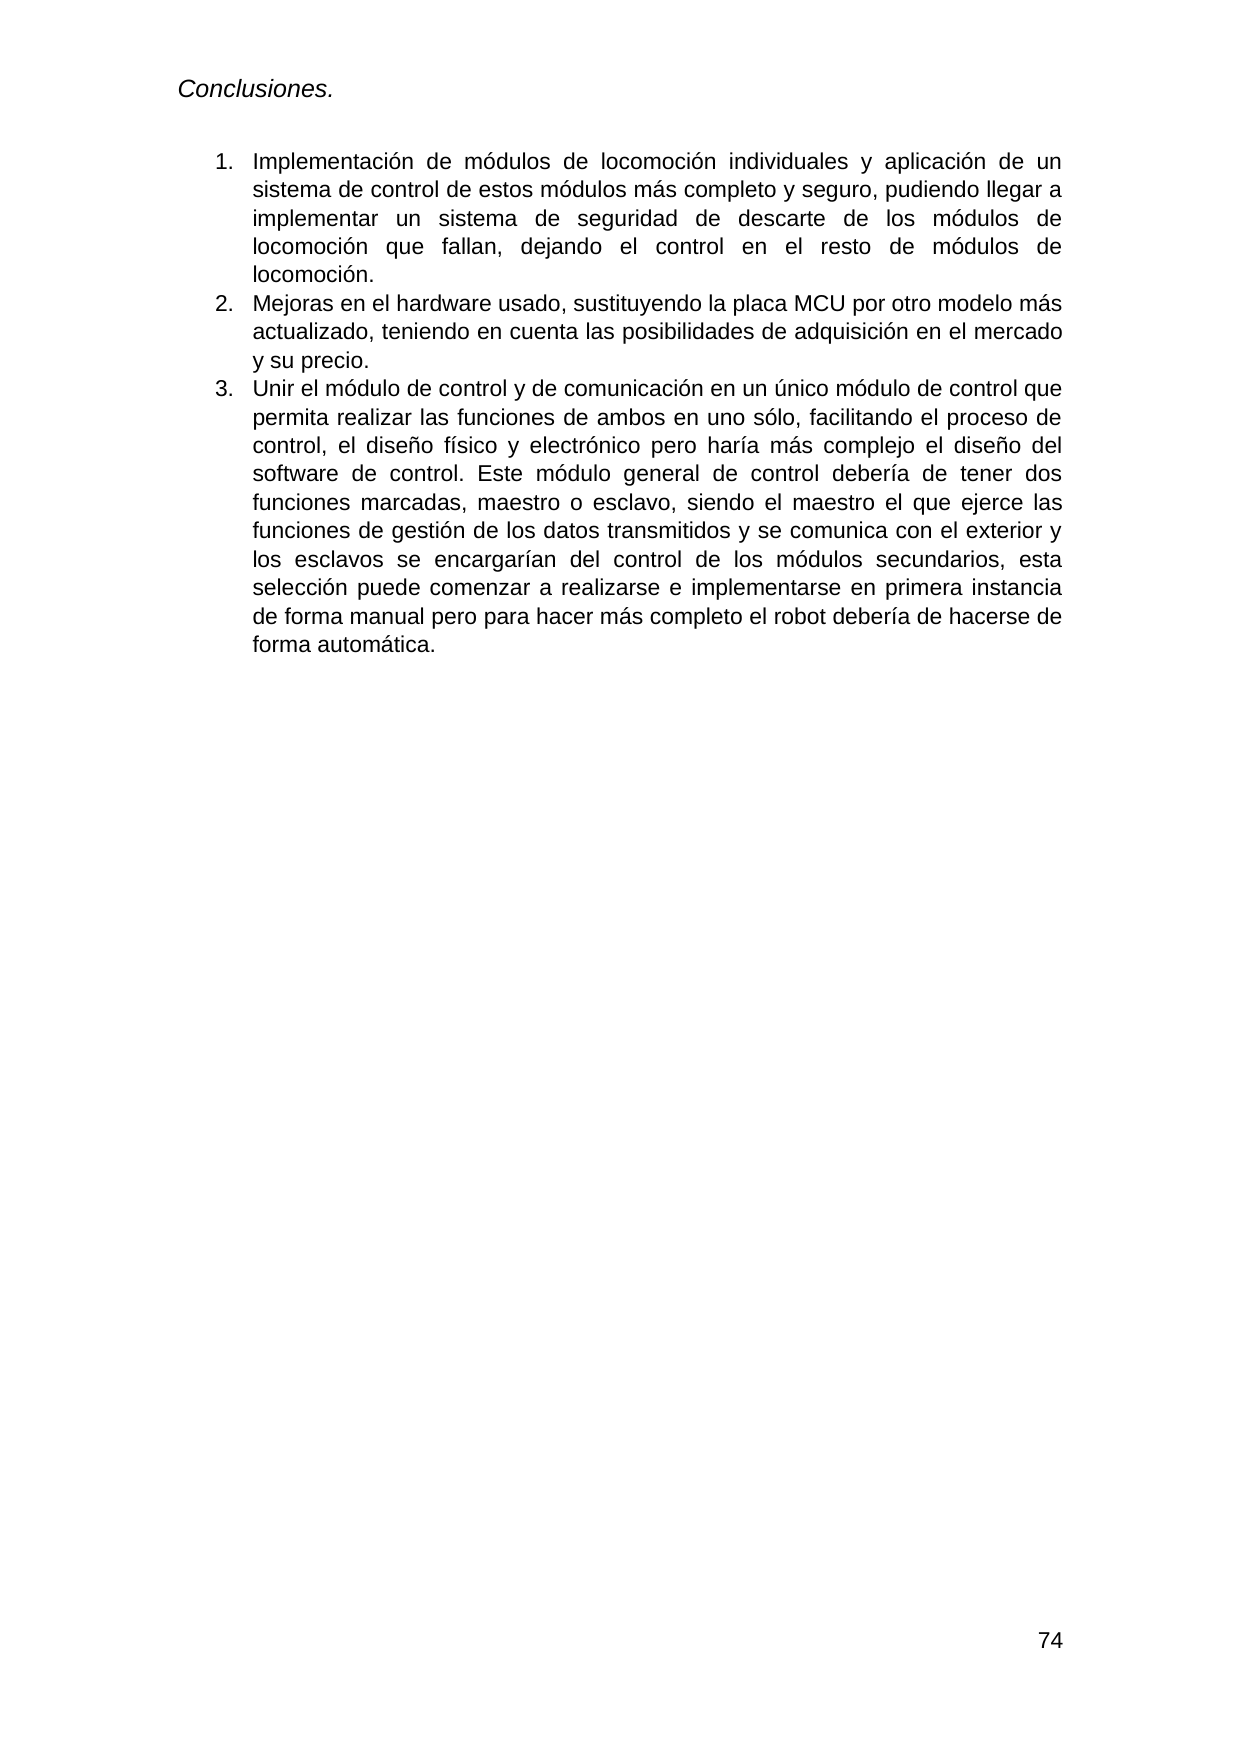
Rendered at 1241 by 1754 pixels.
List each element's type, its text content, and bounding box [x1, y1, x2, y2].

list Implementación de módulos de locomoción individuales y aplicación de un sistema de control de estos módulos más completo y seguro, pudiendo llegar a implementar un sistema de seguridad de descarte de los módulos de locomoción que fallan, dejando el control en el resto de módulos de locomoción. [215, 148, 1063, 288]
list Mejoras en el hardware usado, sustituyendo la placa MCU por otro modelo más actualizado, teniendo en cuenta las posibilidades de adquisición en el mercado y su precio. [215, 290, 1063, 373]
list Unir el módulo de control y de comunicación en un único módulo de control que permita realizar las funciones de ambos en uno sólo, facilitando el proceso de control, el diseño físico y electrónico pero haría más complejo el diseño del software de control. Este módulo general de control debería de tener dos funciones marcadas, maestro o esclavo, siendo el maestro el que ejerce las funciones de gestión de los datos transmitidos y se comunica con el exterior y los esclavos se encargarían del control de los módulos secundarios, esta selección puede comenzar a realizarse e implementarse en primera instancia de forma manual pero para hacer más completo el robot debería de hacerse de forma automática. [215, 375, 1063, 657]
